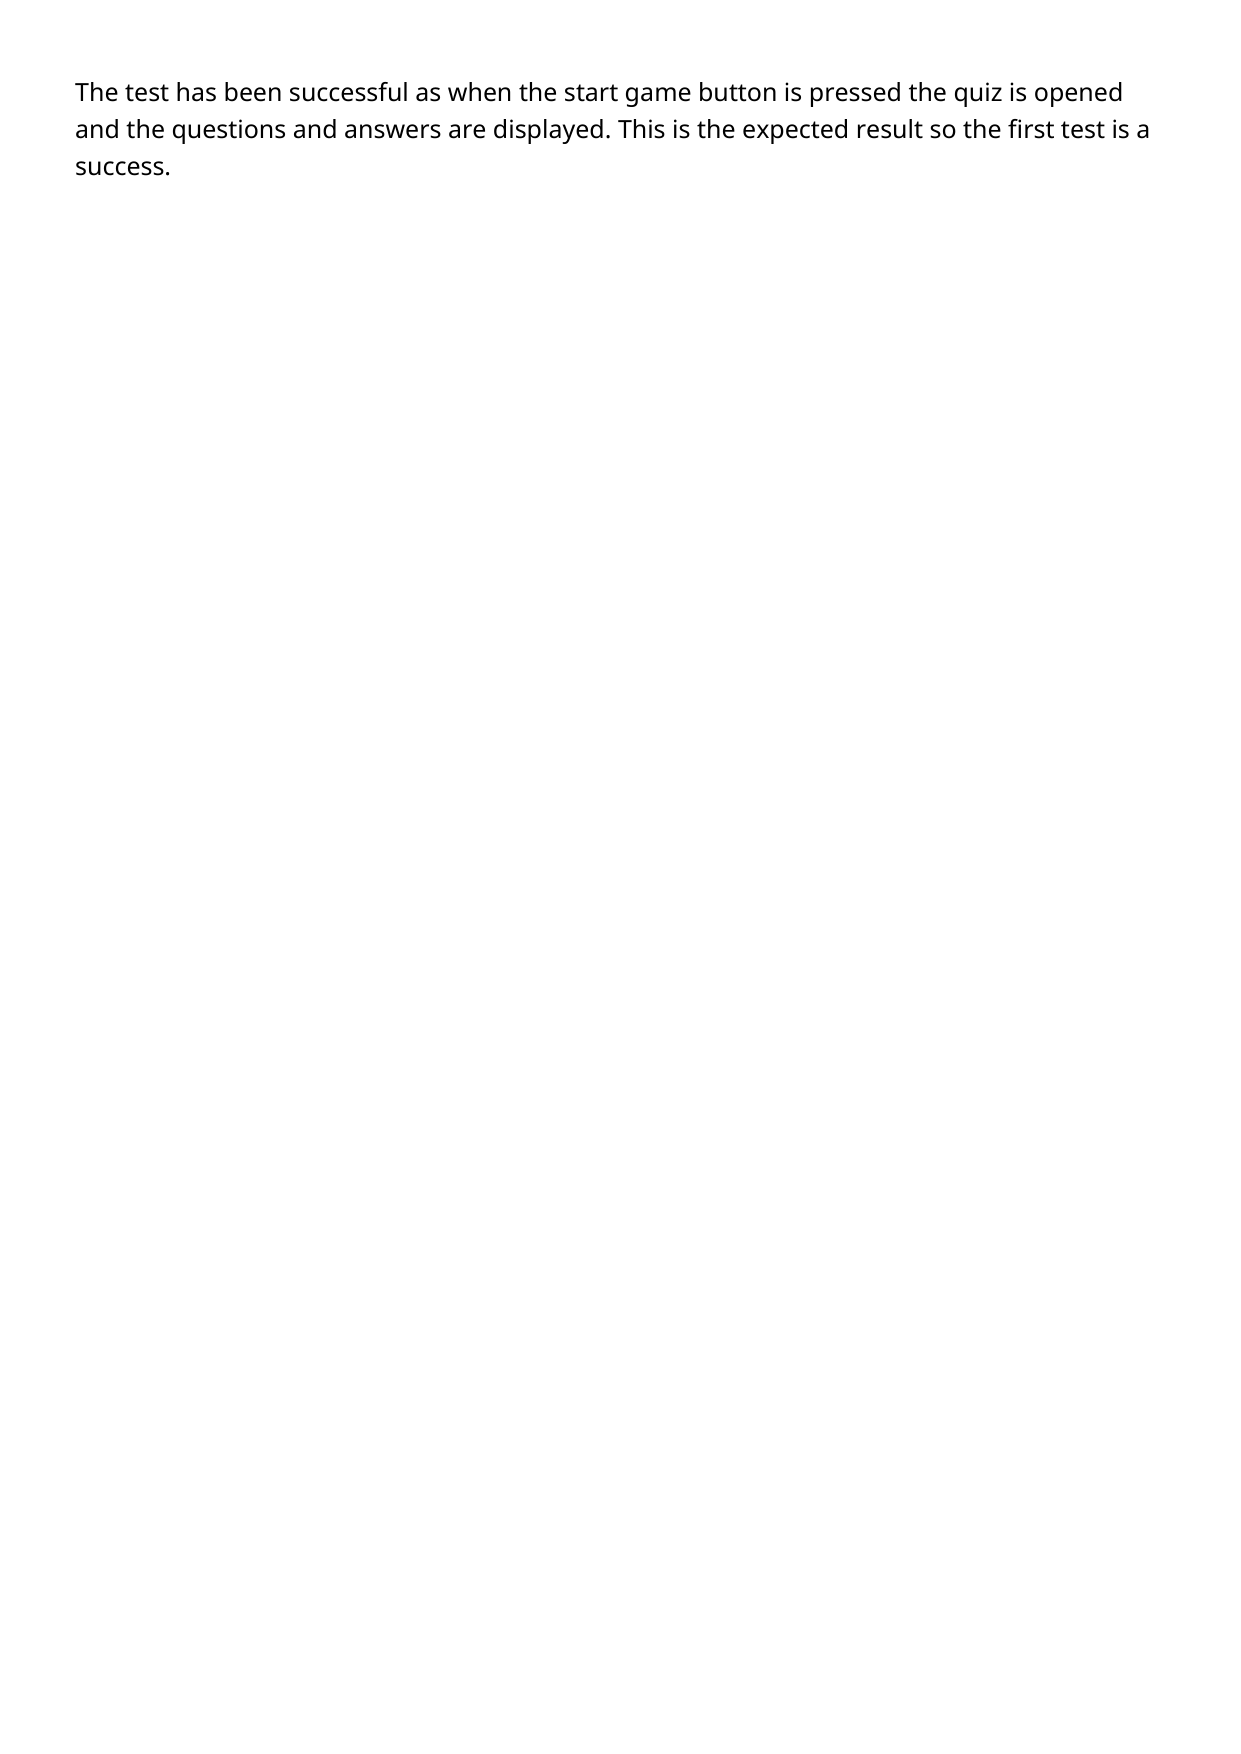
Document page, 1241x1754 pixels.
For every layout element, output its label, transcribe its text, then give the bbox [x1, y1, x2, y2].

text The test has been successful as when the start game button is pressed the quiz is opened and the questions and answers are displayed. This is the expected result so the first test is a success. [75, 75, 1165, 183]
